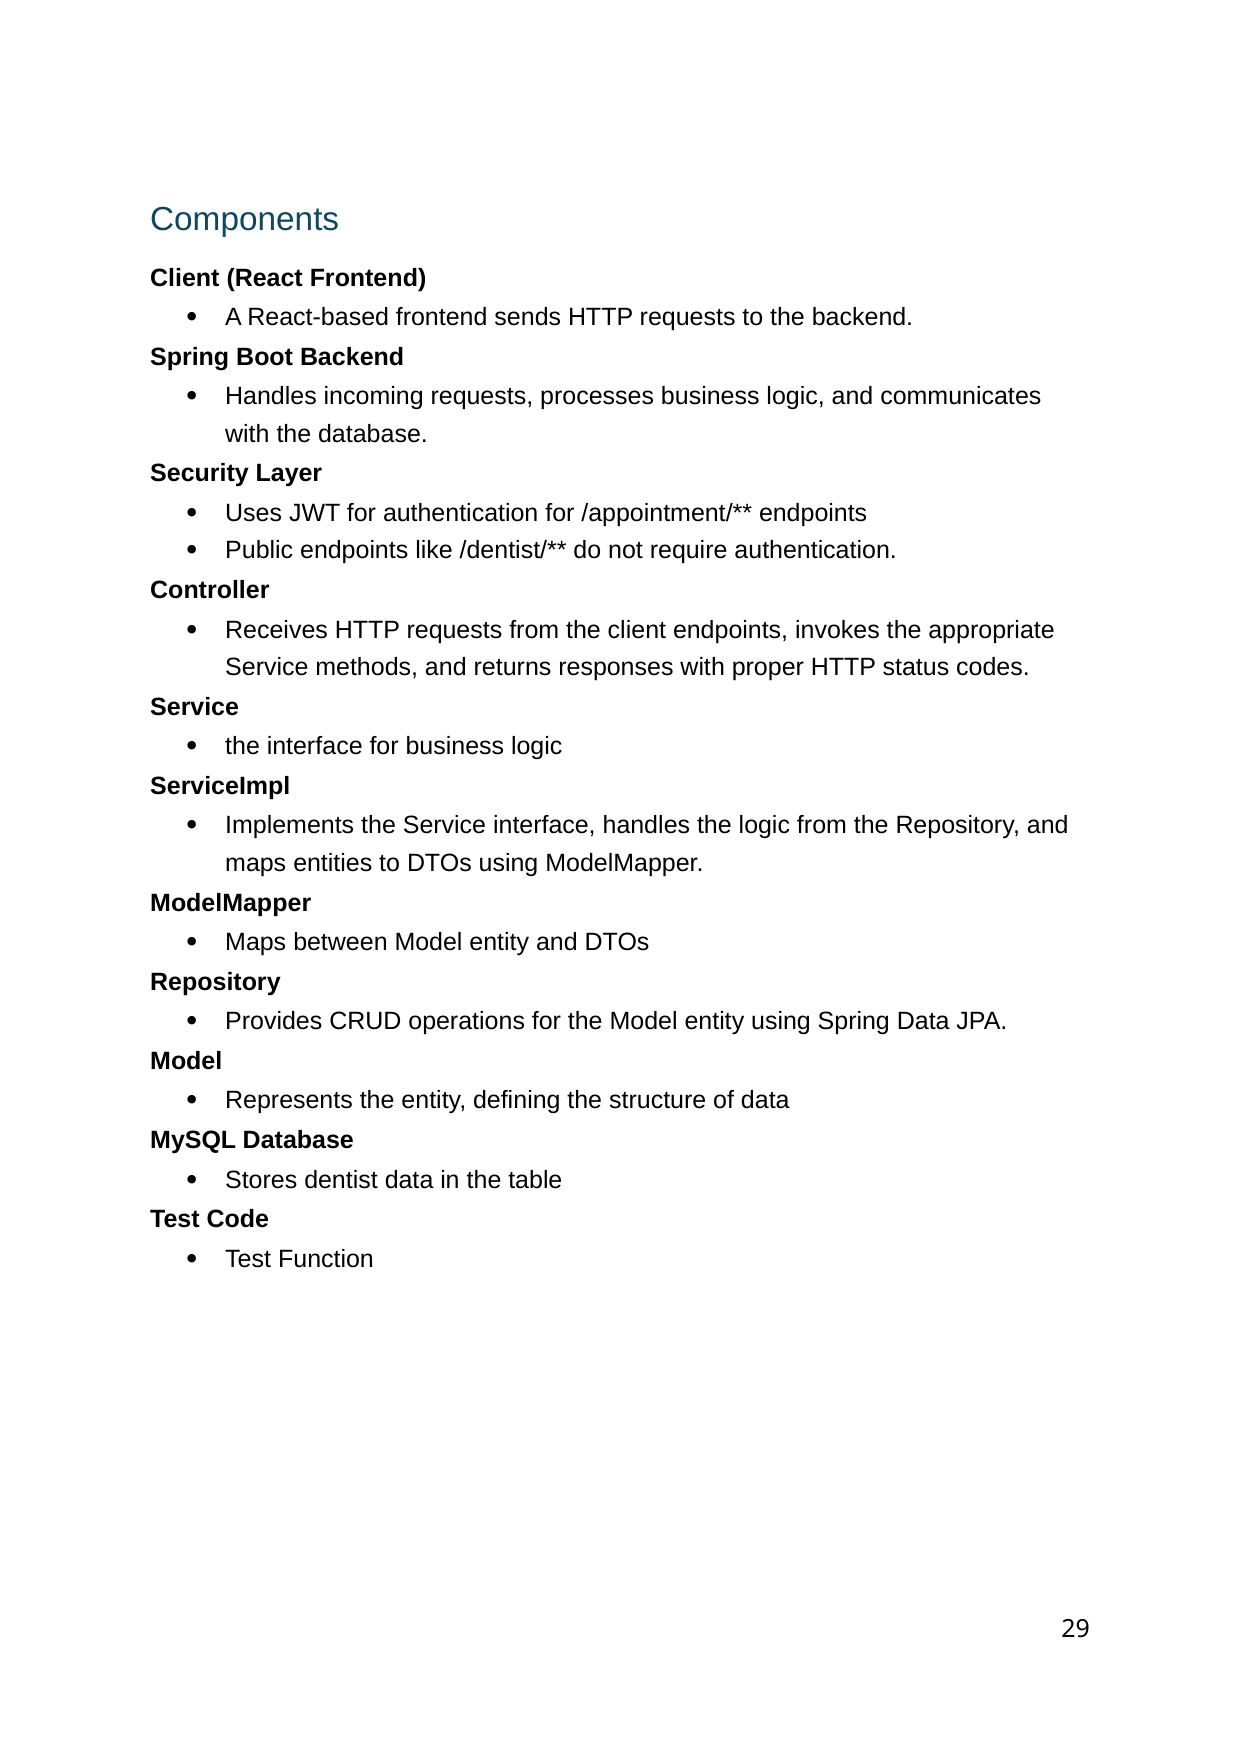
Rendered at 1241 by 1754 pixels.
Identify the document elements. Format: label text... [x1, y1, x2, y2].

text Security Layer [150, 454, 1090, 492]
text Model [150, 1042, 1090, 1079]
subtitle Components [150, 181, 1090, 256]
list Implements the Service interface, handles the logic from the Repository, and maps entities to DTOs using ModelMapper. [187, 806, 1090, 881]
list Receives HTTP requests from the client endpoints, invokes the appropriate Service methods, and returns responses with proper HTTP status codes. [187, 610, 1090, 685]
text Spring Boot Backend [150, 337, 1090, 375]
list Test Function [187, 1239, 1090, 1277]
list Maps between Model entity and DTOs [187, 923, 1090, 960]
list Represents the entity, defining the structure of data [187, 1081, 1090, 1119]
text ModelMapper [150, 883, 1090, 921]
text Test Code [150, 1200, 1090, 1237]
list Handles incoming requests, processes business logic, and communicates with the database. [187, 377, 1090, 452]
text Controller [150, 571, 1090, 608]
list Uses JWT for authentication for /appointment/** endpoints [187, 494, 1090, 531]
list Stores dentist data in the table [187, 1160, 1090, 1198]
text Service [150, 687, 1090, 725]
list Public endpoints like /dentist/** do not require authentication. [187, 531, 1090, 569]
text Repository [150, 962, 1090, 1000]
list A React-based frontend sends HTTP requests to the backend. [187, 298, 1090, 335]
list Provides CRUD operations for the Model entity using Spring Data JPA. [187, 1002, 1090, 1039]
text MySQL Database [150, 1121, 1090, 1158]
list the interface for business logic [187, 727, 1090, 764]
text ServiceImpl [150, 767, 1090, 804]
text Client (React Frontend) [150, 258, 1090, 296]
